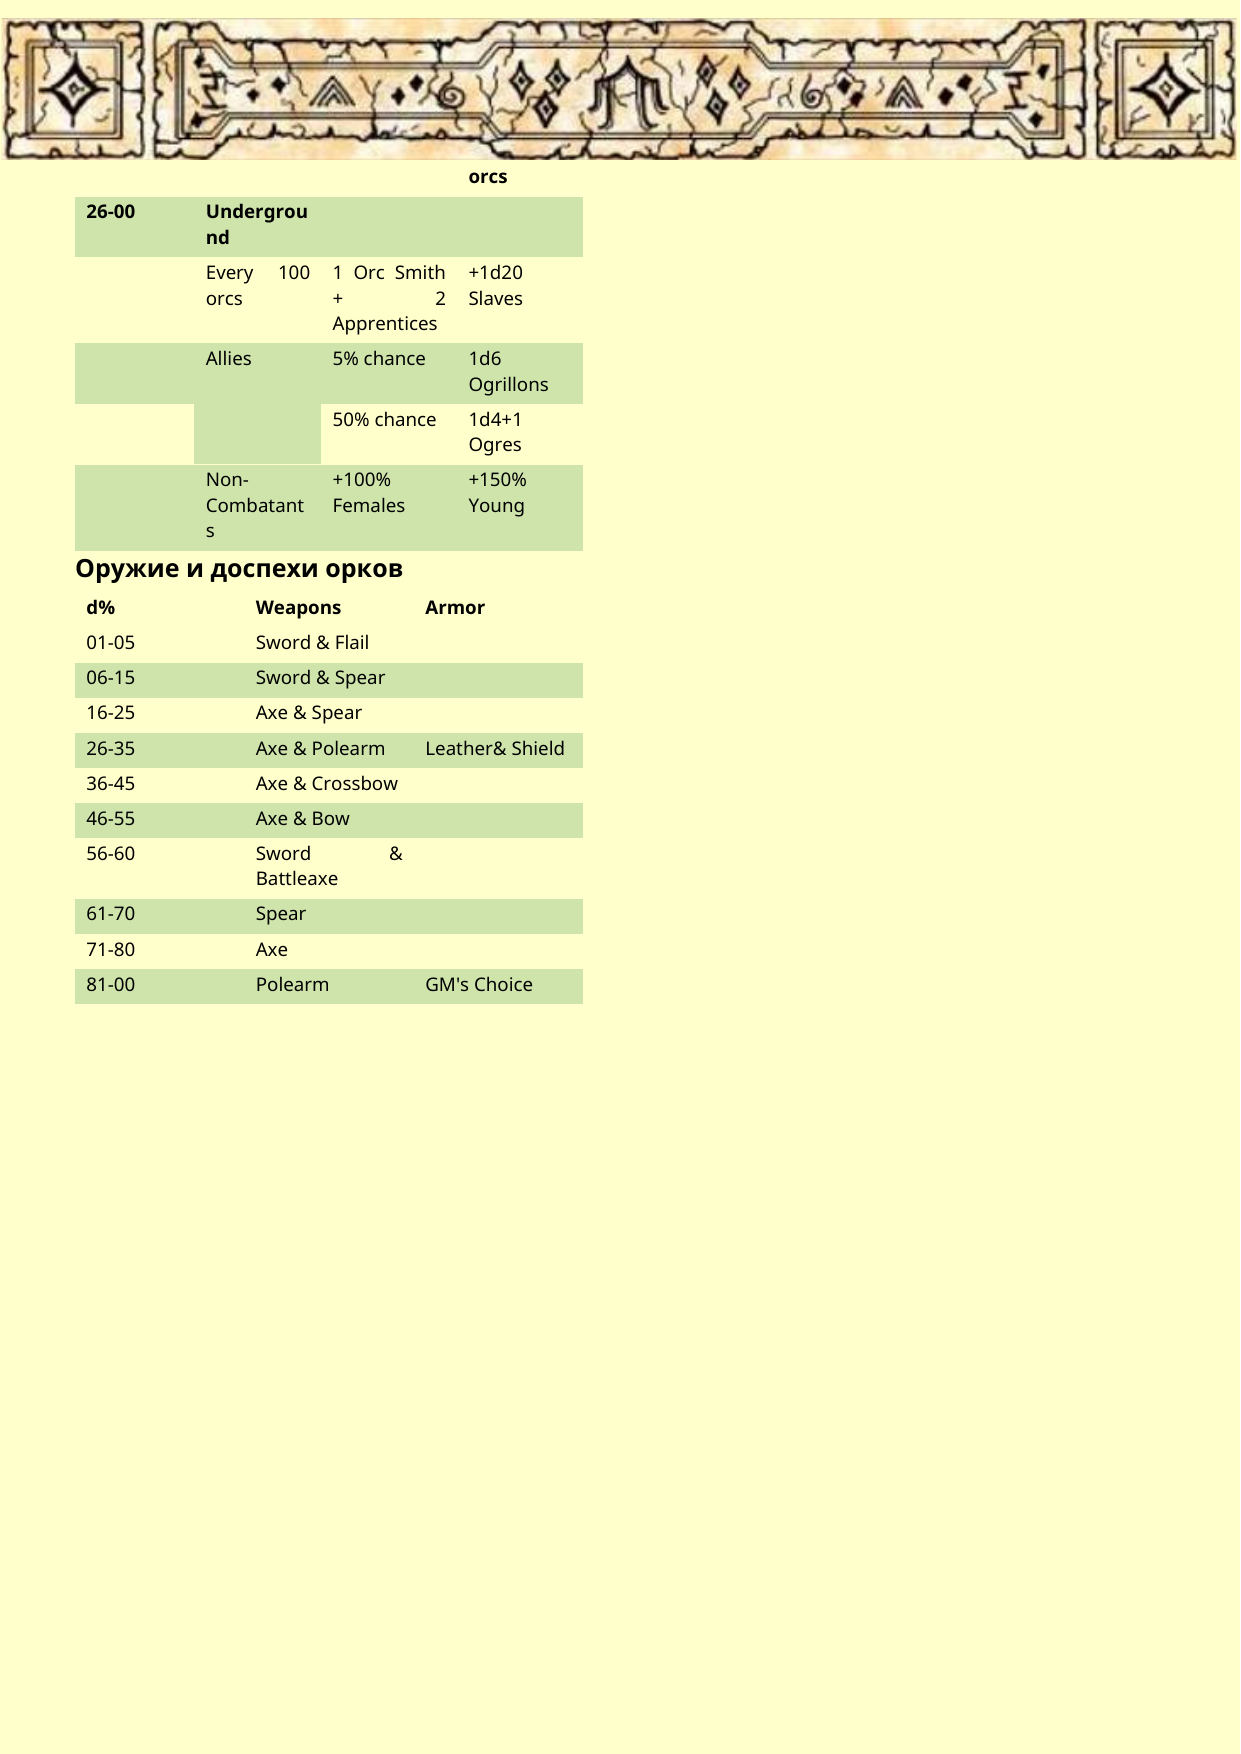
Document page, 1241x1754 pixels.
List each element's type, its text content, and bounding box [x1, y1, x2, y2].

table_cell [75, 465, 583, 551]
subtitle Оружие и доспехи орков [75, 551, 583, 585]
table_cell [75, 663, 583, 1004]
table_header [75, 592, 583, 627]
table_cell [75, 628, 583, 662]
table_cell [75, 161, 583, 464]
picture [0, 18, 1236, 159]
